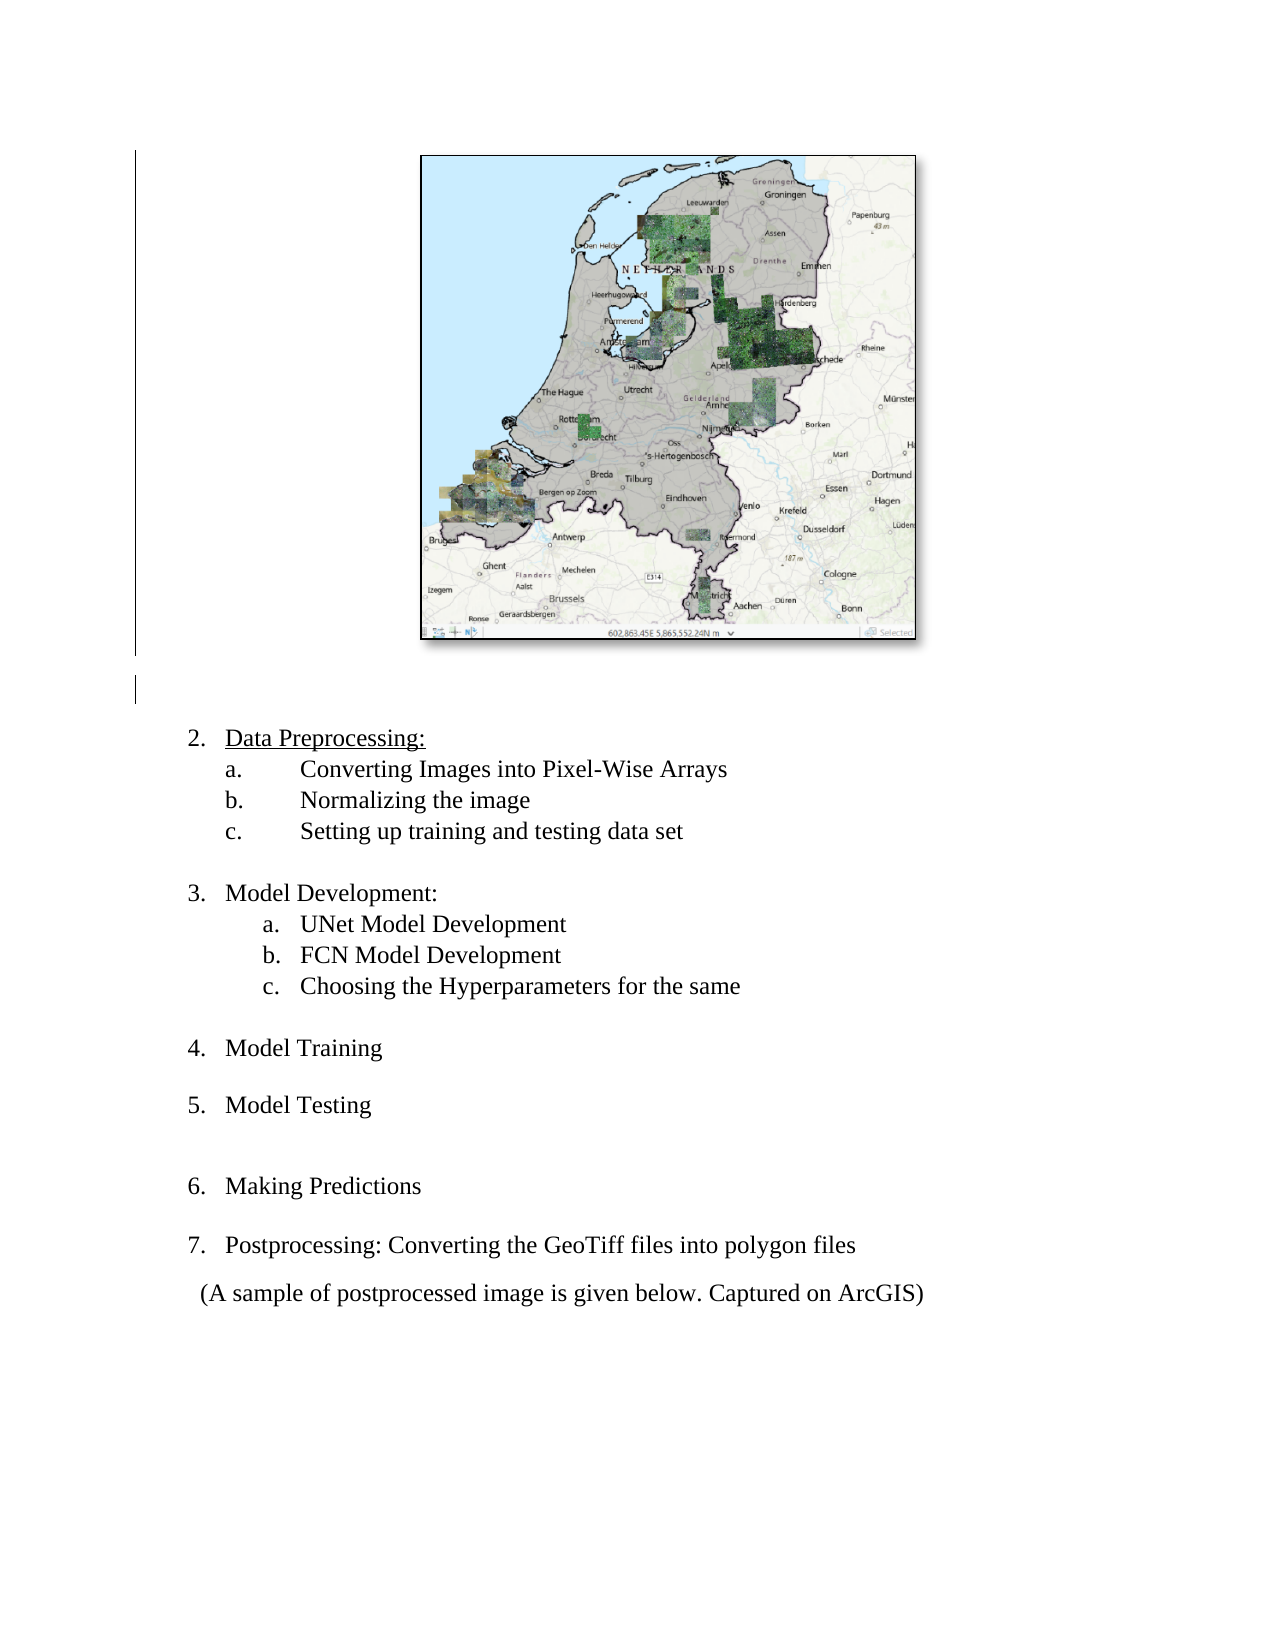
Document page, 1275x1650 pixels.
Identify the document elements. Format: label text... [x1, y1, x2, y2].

list Normalizing the image [225, 785, 1125, 814]
list UNet Model Development [262, 909, 1125, 938]
list Making Predictions [187, 1176, 1125, 1199]
list Model Development: [187, 878, 1125, 907]
list Data Preprocessing: [187, 723, 1125, 752]
list Model Testing [187, 1096, 1125, 1118]
text (A sample of postprocessed image is given below. Captured on ArcGIS) [150, 1278, 1125, 1306]
list Model Training [187, 1033, 1125, 1062]
list Choosing the Hyperparameters for the same [262, 971, 1125, 1000]
picture [422, 156, 915, 638]
list Setting up training and testing data set [225, 816, 1125, 845]
list FCN Model Development [262, 940, 1125, 969]
list Converting Images into Pixel-Wise Arrays [225, 754, 1125, 783]
list Postprocessing: Converting the GeoTiff files into polygon files [187, 1230, 1125, 1259]
